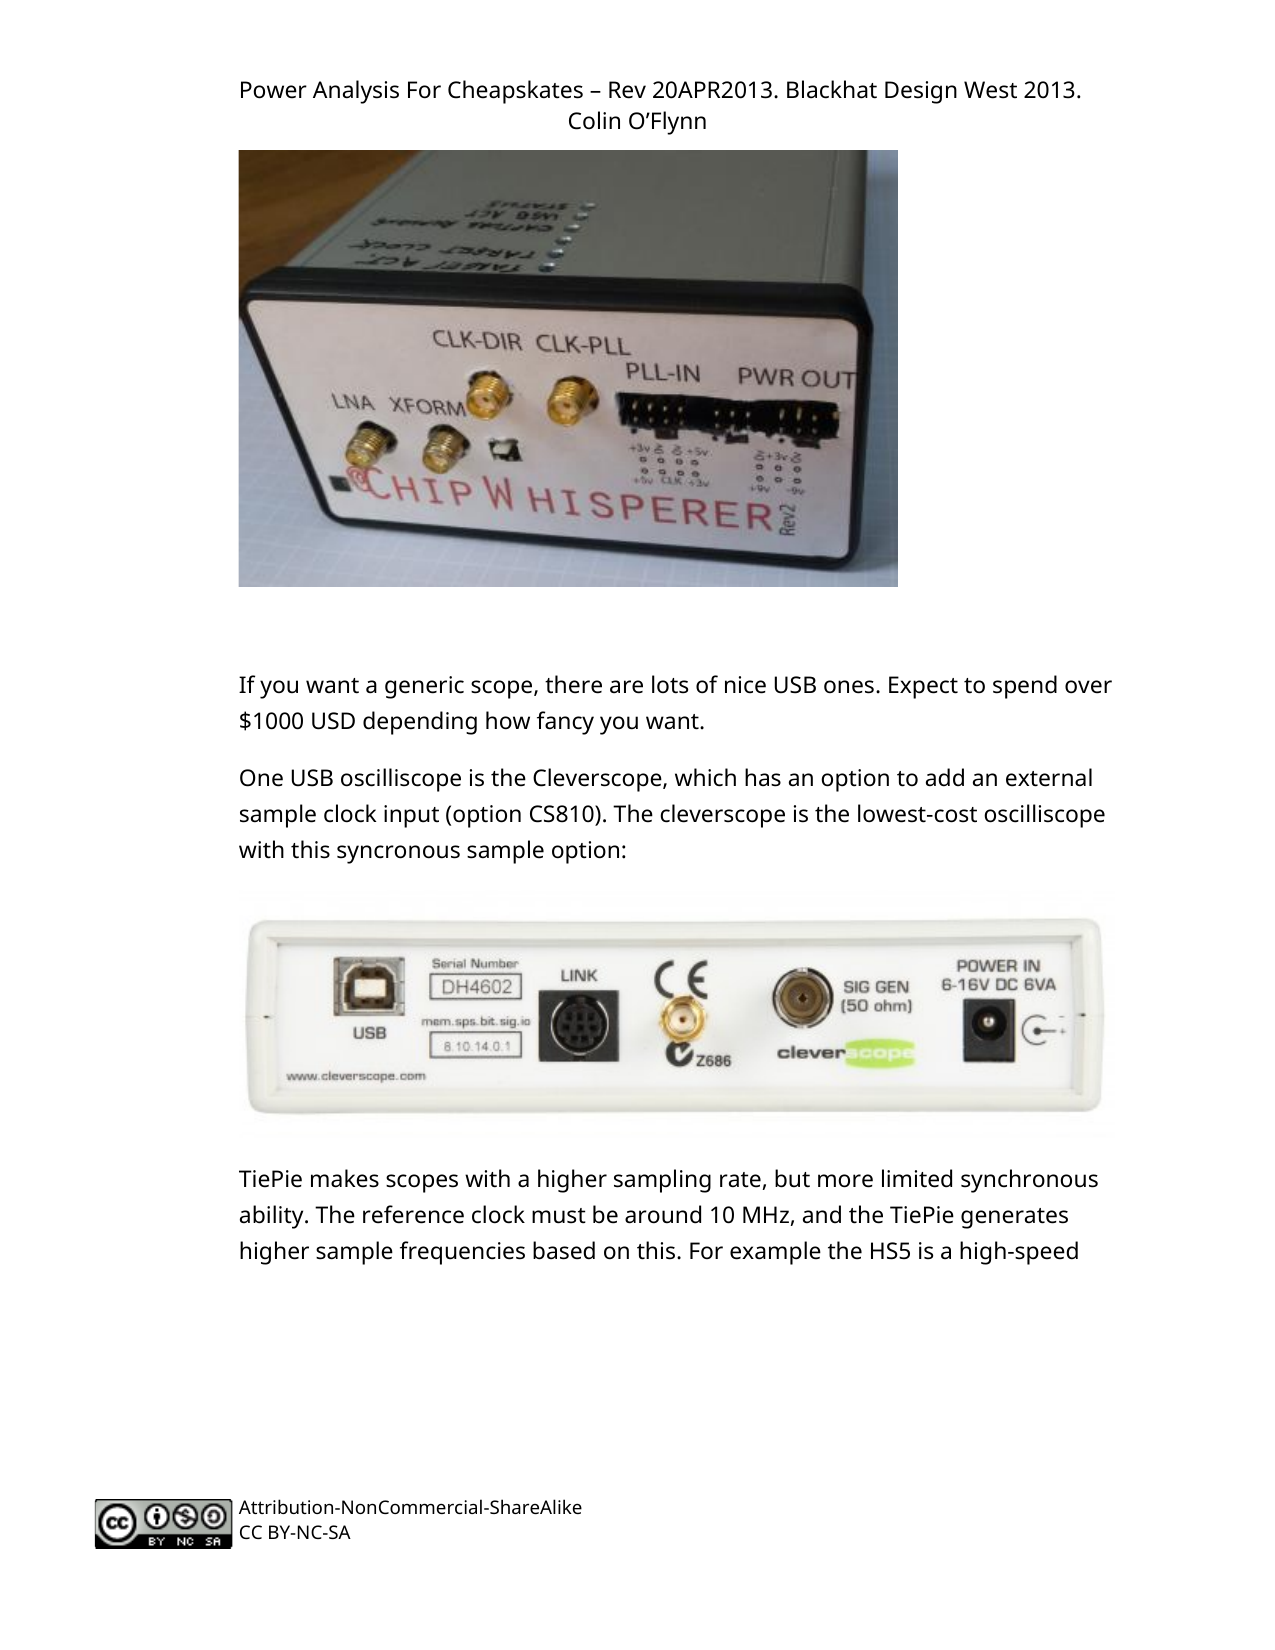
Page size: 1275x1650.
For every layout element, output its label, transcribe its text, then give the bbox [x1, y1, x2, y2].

picture [238, 890, 1115, 1138]
picture [238, 150, 898, 587]
text One USB oscilliscope is the Cleverscope, which has an option to add an external sample clock input (option CS810). The cleverscope is the lowest-cost oscilliscope with this syncronous sample option: [239, 762, 1125, 865]
picture [94, 1499, 233, 1549]
text If you want a generic scope, there are lots of nice USB ones. Expect to spend over $1000 USD depending how fancy you want. [239, 669, 1125, 736]
